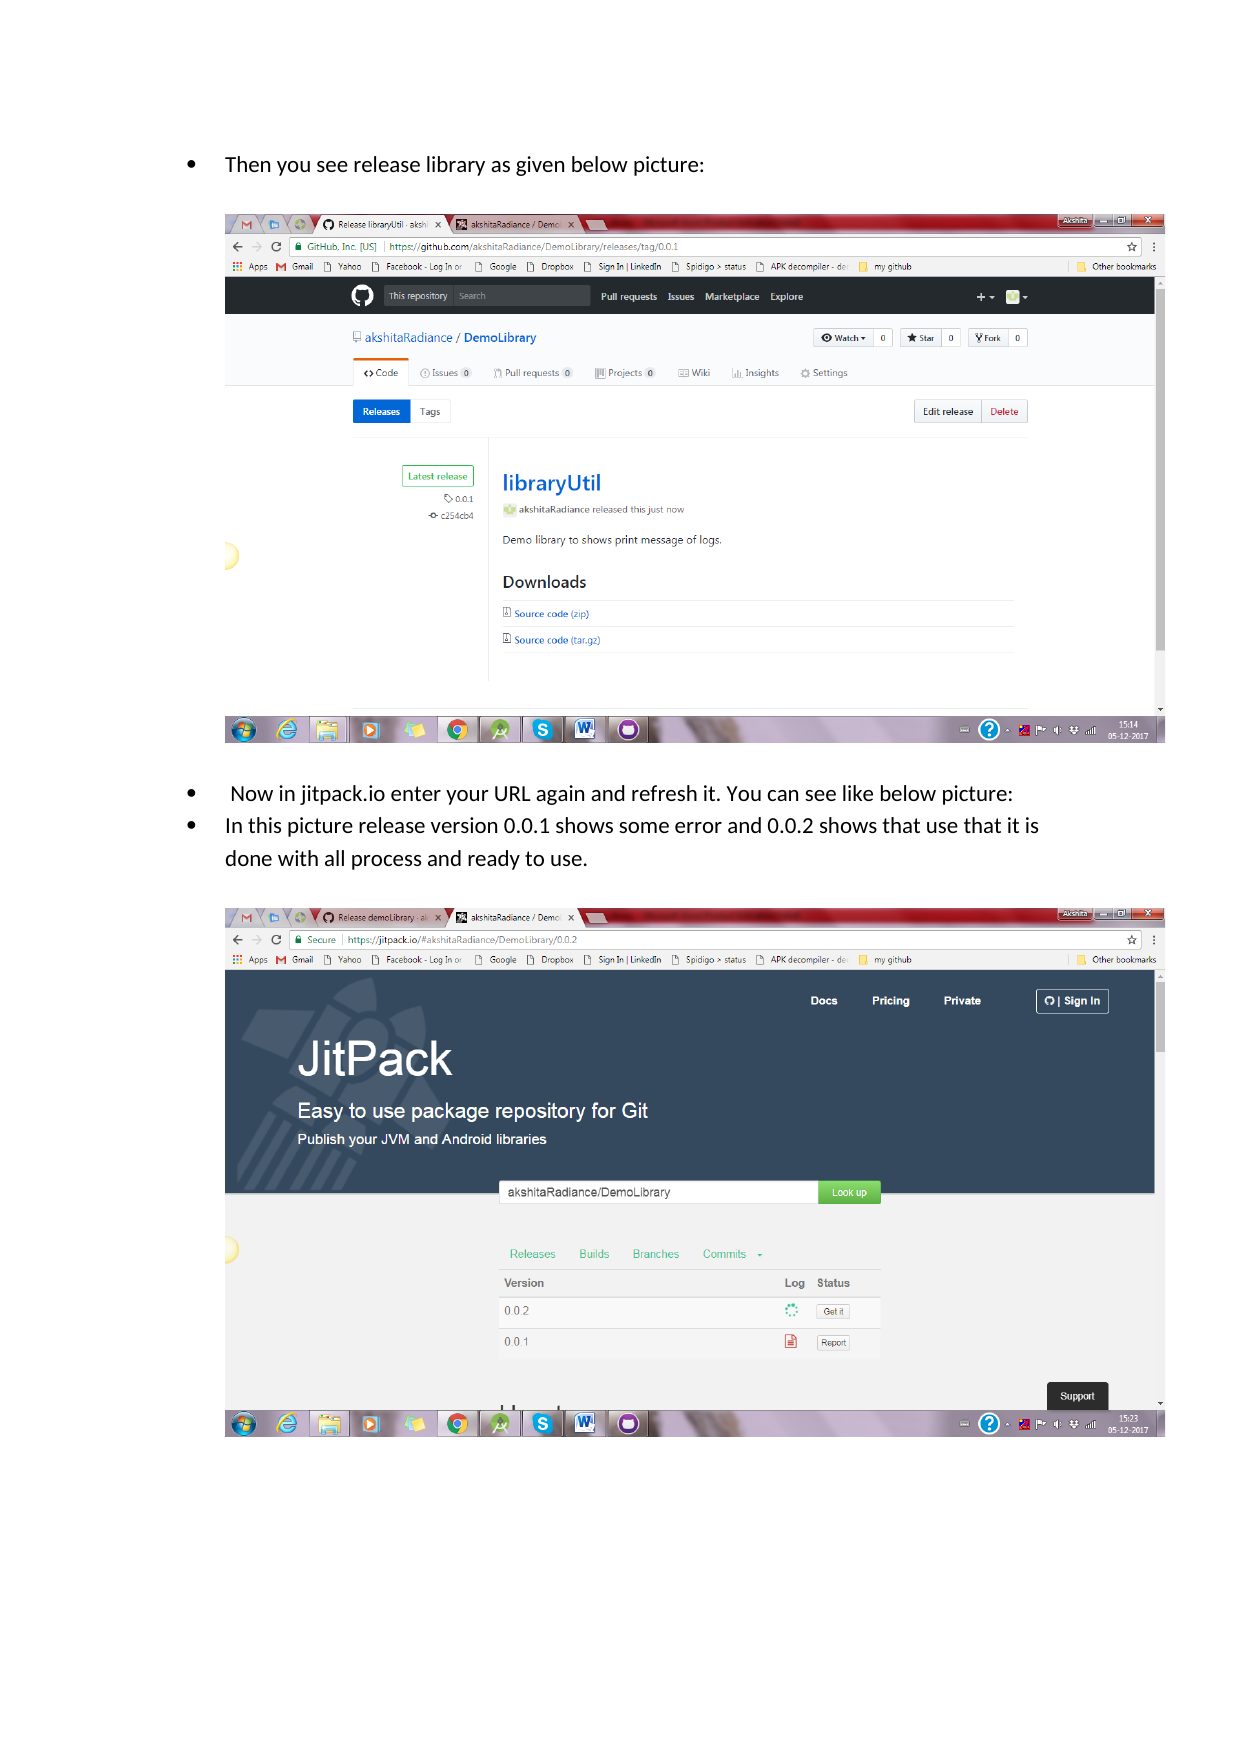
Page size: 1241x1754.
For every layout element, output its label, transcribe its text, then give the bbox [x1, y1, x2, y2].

list Then you see release library as given below picture: [187, 150, 1090, 178]
picture [225, 214, 1166, 743]
list In this picture release version 0.0.1 shows some error and 0.0.2 shows that use that it is done with all process and ready to use. [187, 811, 1090, 872]
list Now in jitpack.io enter your URL again and refresh it. You can see like below picture: [187, 779, 1090, 807]
picture [225, 908, 1166, 1437]
